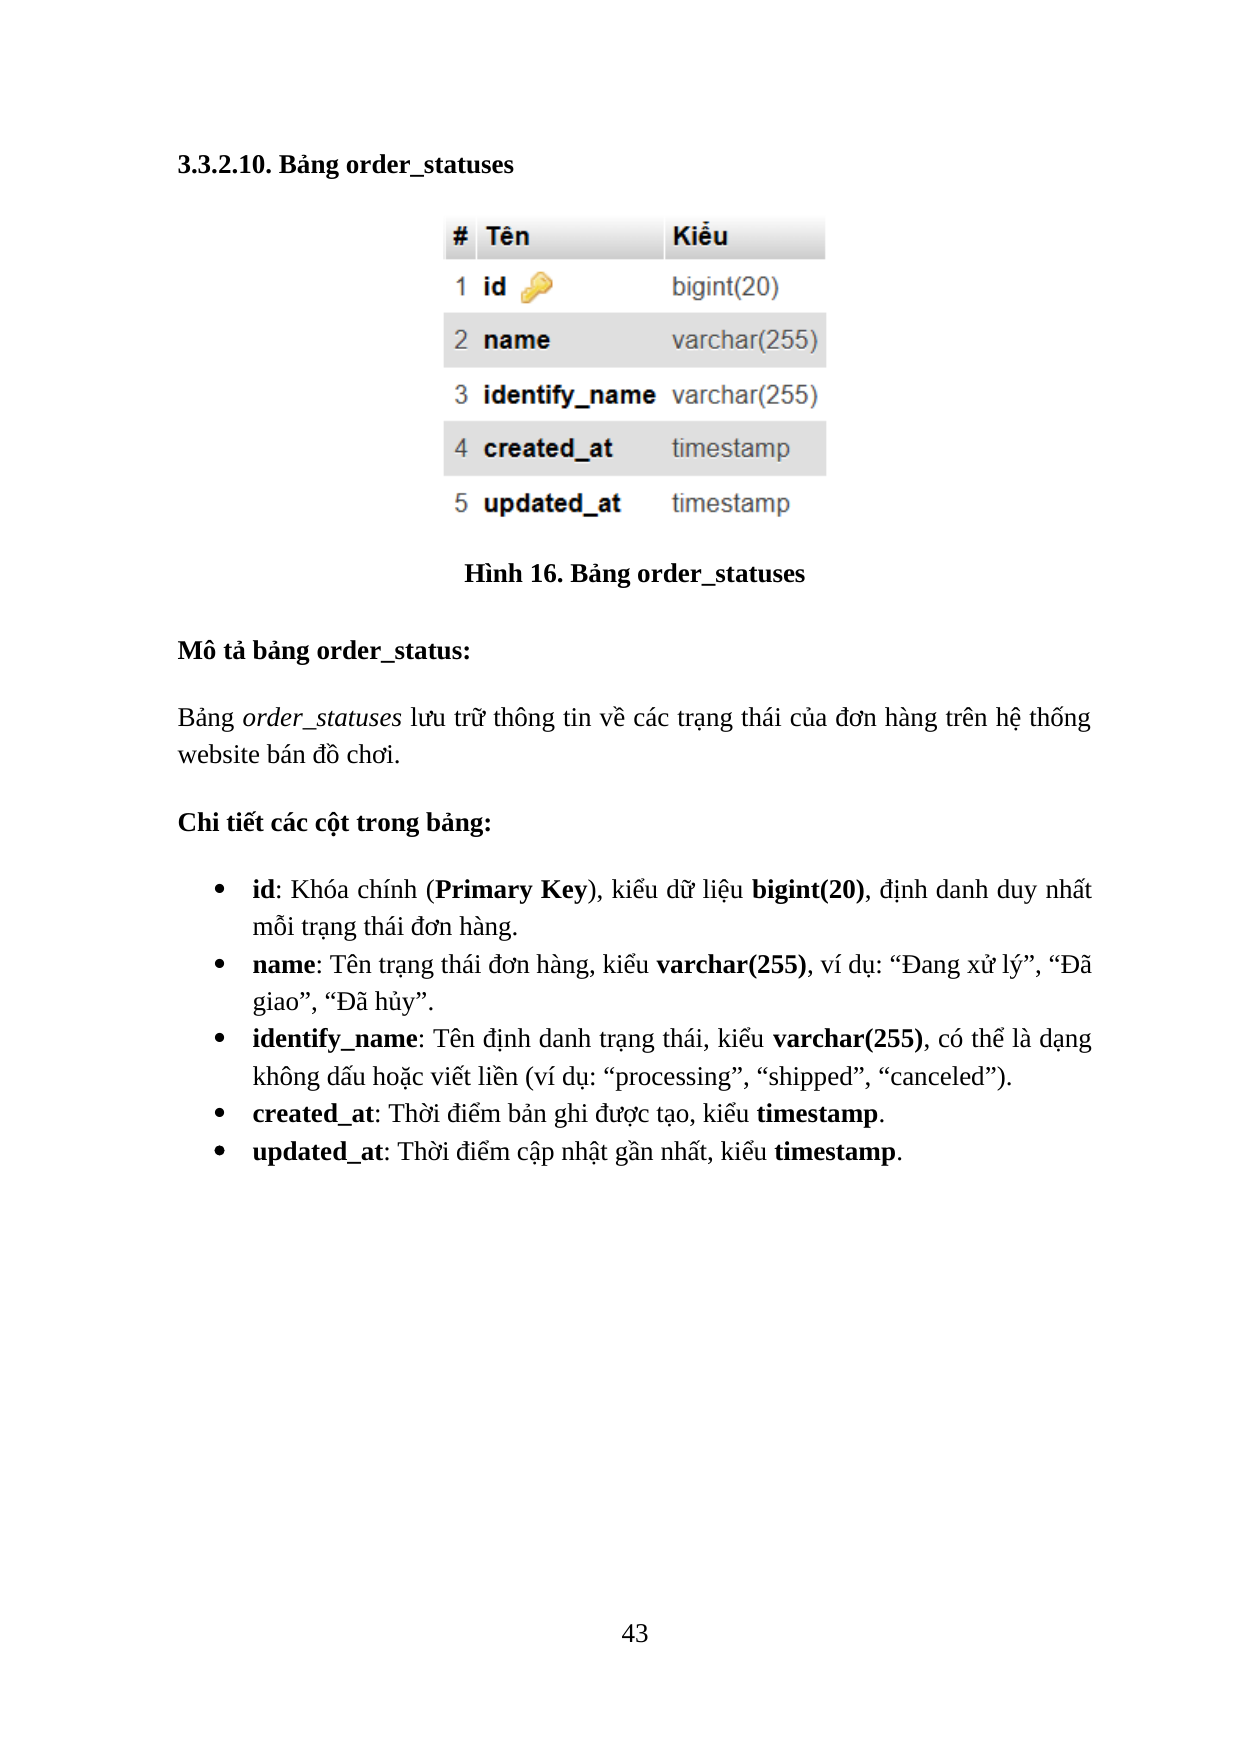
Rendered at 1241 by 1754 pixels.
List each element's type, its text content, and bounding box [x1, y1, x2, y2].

text Hình 16. Bảng order_statuses [177, 557, 1092, 588]
list id: Khóa chính (Primary Key), kiểu dữ liệu bigint(20), định danh duy nhất mỗi trạng thái đơn hàng. [215, 873, 1092, 942]
subtitle 3.3.2.10. Bảng order_statuses [177, 148, 1092, 179]
list updated_at: Thời điểm cập nhật gần nhất, kiểu timestamp. [215, 1134, 1092, 1166]
text Chi tiết các cột trong bảng: [177, 806, 1092, 837]
text Bảng order_statuses lưu trữ thông tin về các trạng thái của đơn hàng trên hệ thống website bán đồ chơi. [177, 701, 1092, 769]
list created_at: Thời điểm bản ghi được tạo, kiểu timestamp. [215, 1097, 1092, 1128]
list name: Tên trạng thái đơn hàng, kiểu varchar(255), ví dụ: “Đang xử lý”, “Đã giao”, “Đã hủy”. [215, 948, 1092, 1016]
text Mô tả bảng order_status: [177, 634, 1092, 665]
picture [443, 215, 827, 539]
list identify_name: Tên định danh trạng thái, kiểu varchar(255), có thể là dạng không dấu hoặc viết liền (ví dụ: “processing”, “shipped”, “canceled”). [215, 1022, 1092, 1091]
